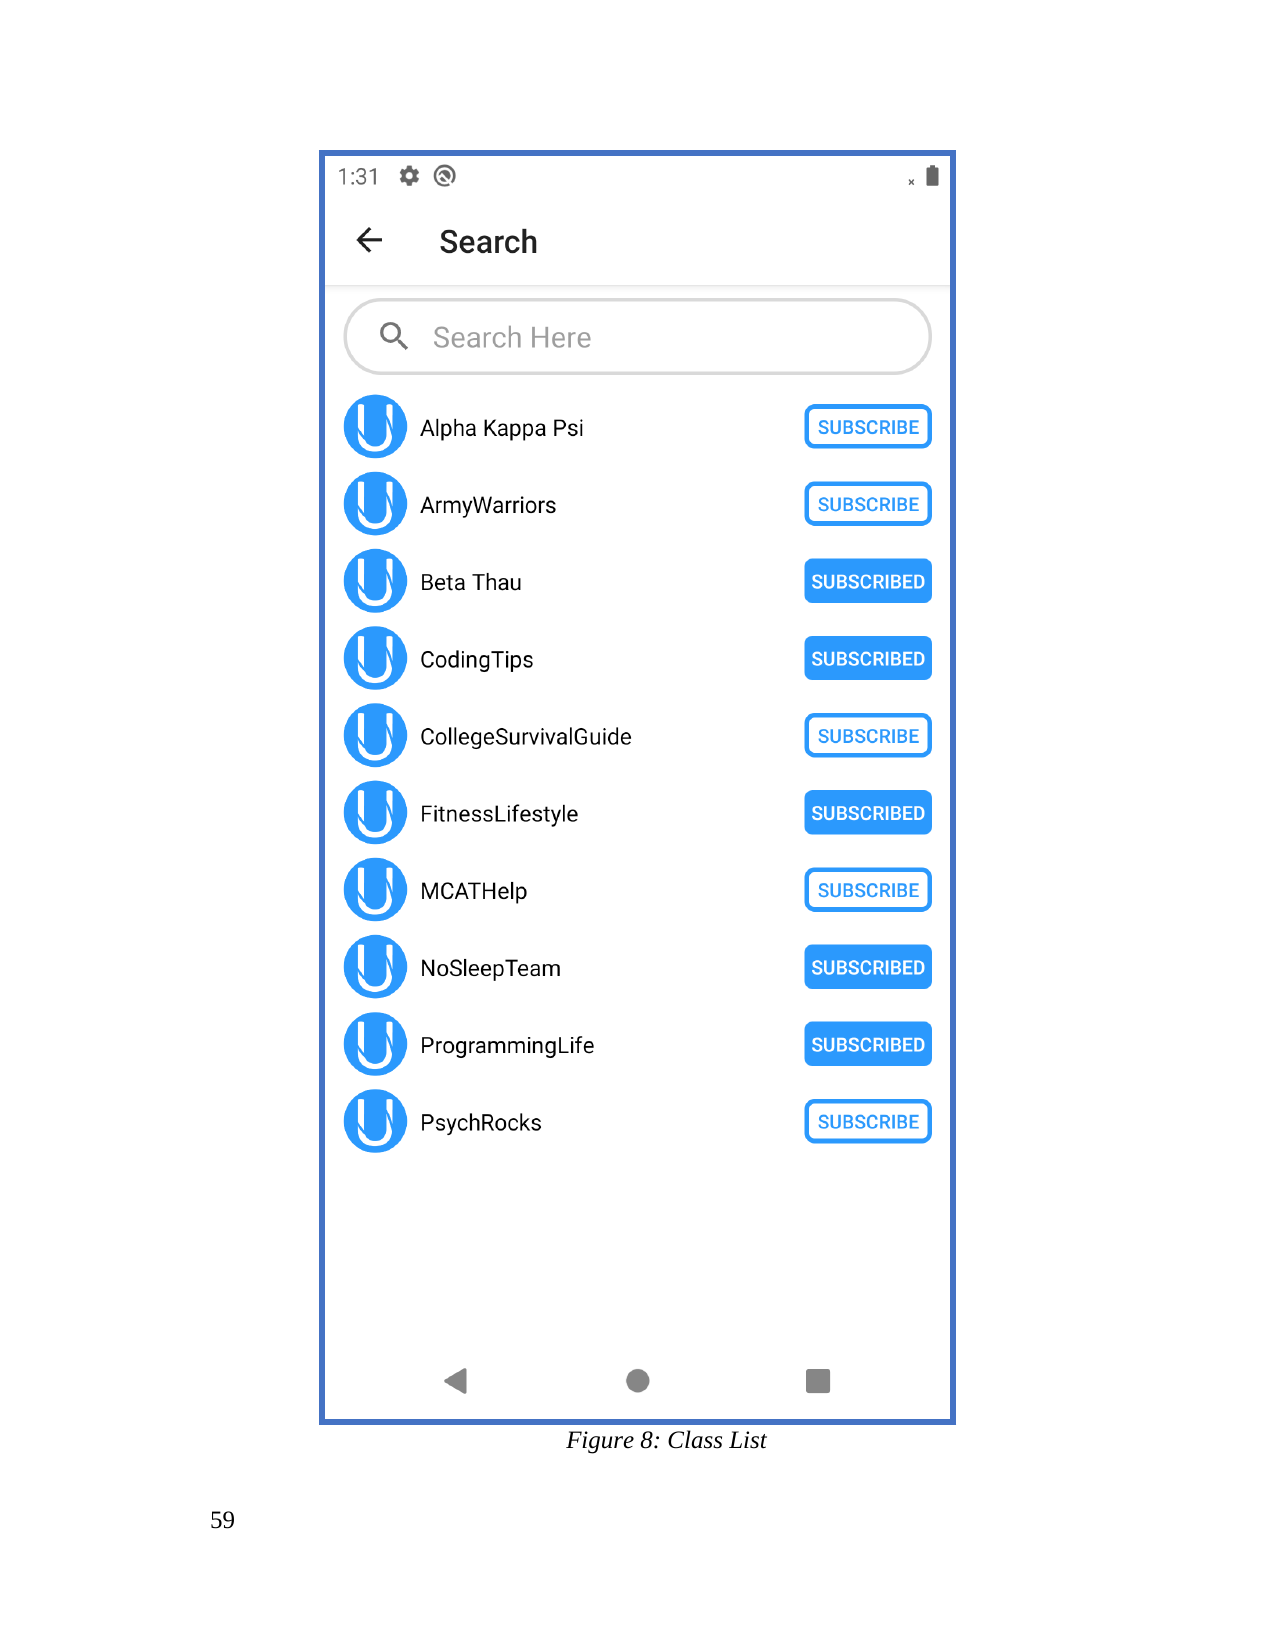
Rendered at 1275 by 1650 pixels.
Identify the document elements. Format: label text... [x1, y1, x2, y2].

picture [325, 156, 950, 1419]
